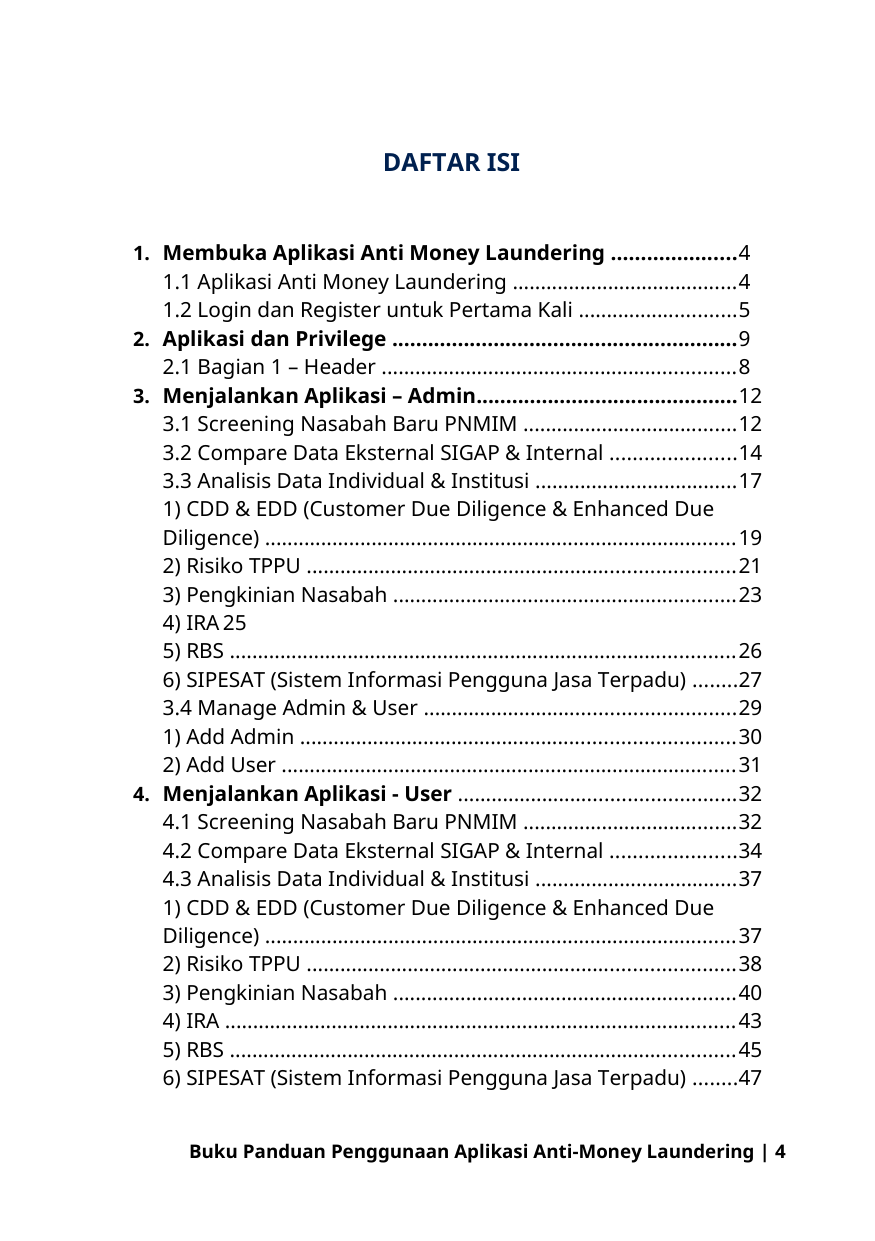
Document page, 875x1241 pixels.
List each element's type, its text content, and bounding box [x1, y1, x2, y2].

list Menjalankan Aplikasi – Admin 12 3.1 Screening Nasabah Baru PNMIM 12 3.2 Compare Data Eksternal SIGAP & Internal 14 3.3 Analisis Data Individual & Institusi 17 1) CDD & EDD (Customer Due Diligence & Enhanced Due Diligence) 19 2) Risiko TPPU 21 3) Pengkinian Nasabah 23 4) IRA 25 5) RBS 26 6) SIPESAT (Sistem Informasi Pengguna Jasa Terpadu) 27 3.4 Manage Admin & User 29 1) Add Admin 30 2) Add User 31 [133, 381, 782, 779]
list Membuka Aplikasi Anti Money Laundering 4 1.1 Aplikasi Anti Money Laundering 4 1.2 Login dan Register untuk Pertama Kali 5 [133, 238, 782, 324]
list Aplikasi dan Privilege 9 2.1 Bagian 1 – Header 8 [133, 324, 782, 381]
text DAFTAR ISI [195, 144, 707, 178]
list Menjalankan Aplikasi - User 32 4.1 Screening Nasabah Baru PNMIM 32 4.2 Compare Data Eksternal SIGAP & Internal 34 4.3 Analisis Data Individual & Institusi 37 1) CDD & EDD (Customer Due Diligence & Enhanced Due Diligence) 37 2) Risiko TPPU 38 3) Pengkinian Nasabah 40 4) IRA 43 5) RBS 45 6) SIPESAT (Sistem Informasi Pengguna Jasa Terpadu) 47 [133, 779, 782, 1092]
